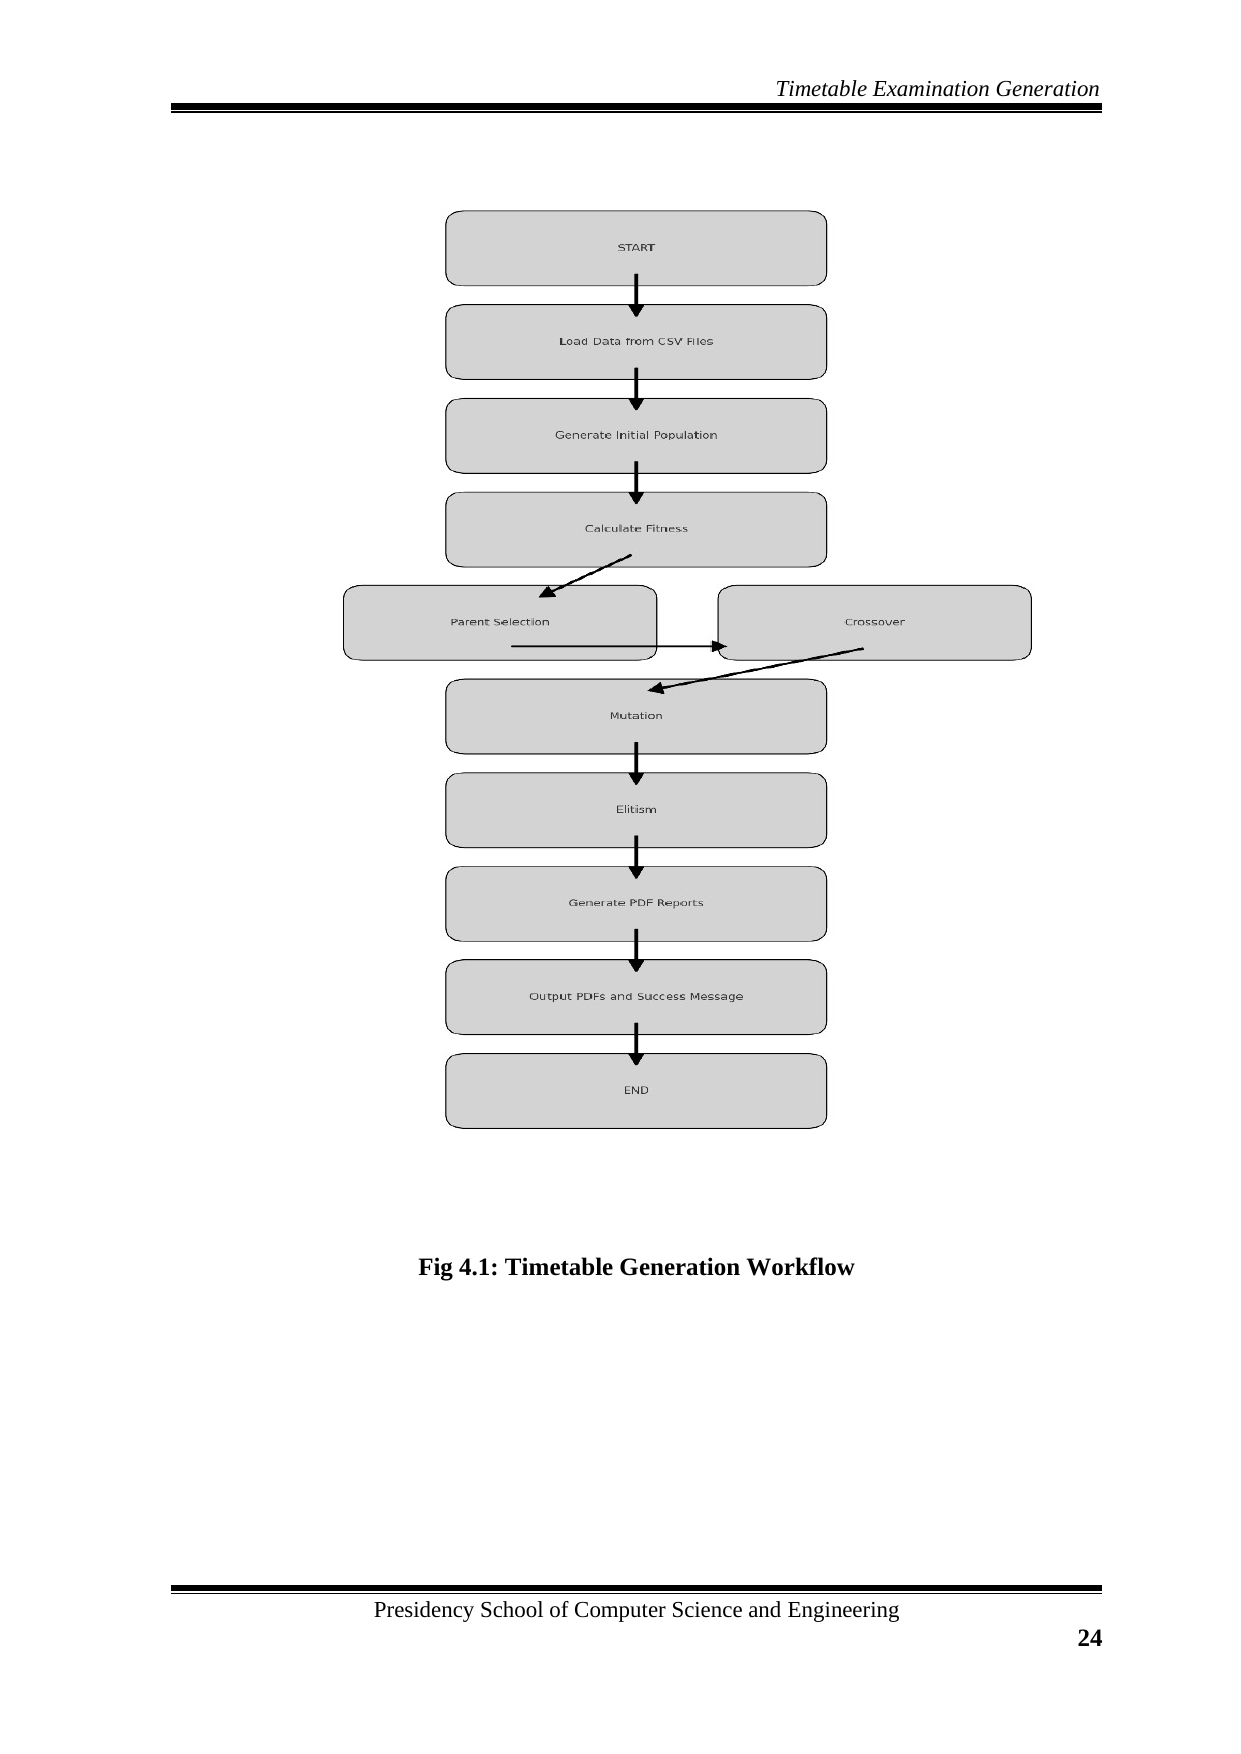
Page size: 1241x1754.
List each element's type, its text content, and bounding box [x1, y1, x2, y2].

picture [219, 171, 1054, 1214]
text Fig 4.1: Timetable Generation Workflow [171, 1252, 1102, 1281]
